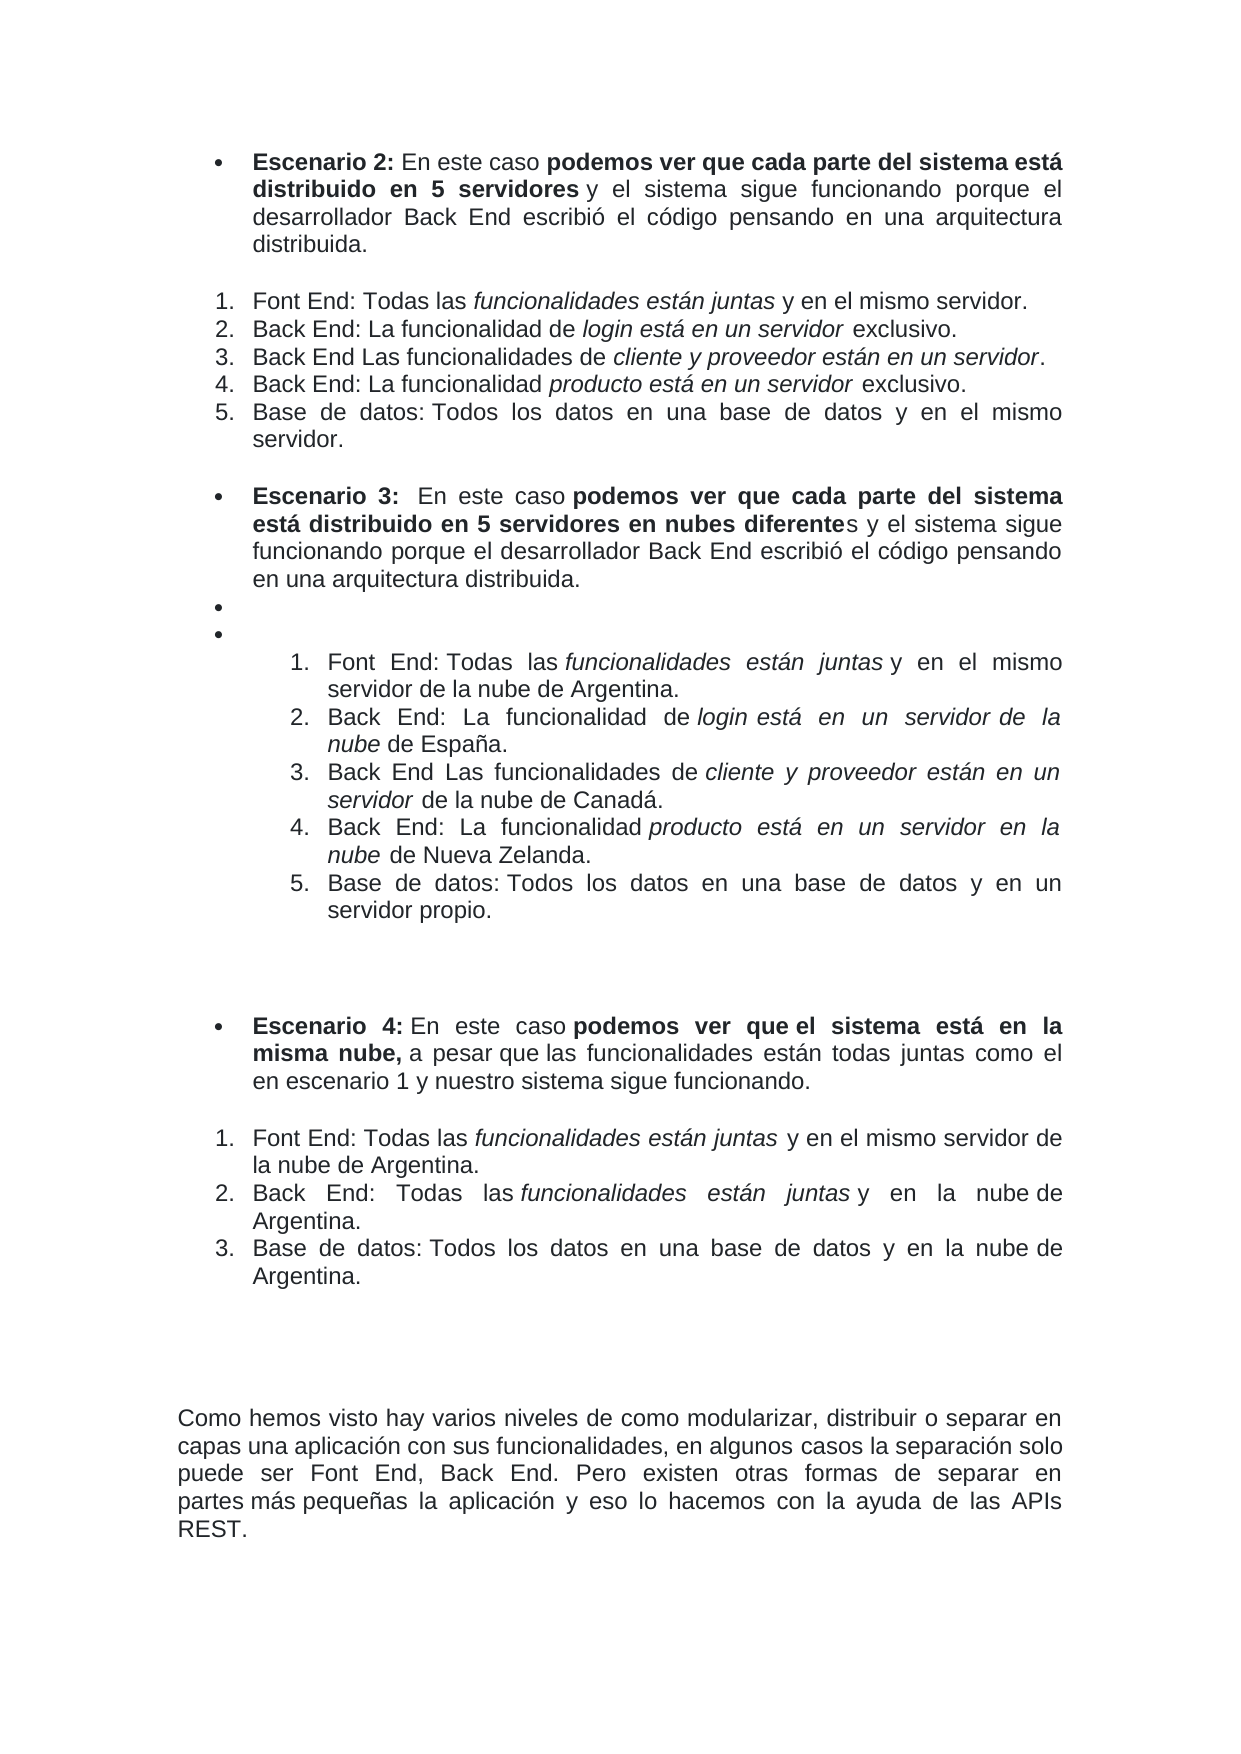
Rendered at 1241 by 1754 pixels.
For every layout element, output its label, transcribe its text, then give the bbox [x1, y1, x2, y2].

list Base de datos: Todos los datos en una base de datos y en el mismo servidor. [215, 398, 1063, 453]
list Back End: La funcionalidad de login está en un servidor exclusivo. [215, 315, 1063, 342]
list Back End: La funcionalidad de login está en un servidor de la nube de España. [290, 703, 1063, 758]
list Base de datos: Todos los datos en una base de datos y en un servidor propio. [290, 868, 1063, 924]
list Back End: Todas las funcionalidades están juntas y en la nube de Argentina. [215, 1179, 1063, 1234]
list Escenario 3: En este caso podemos ver que cada parte del sistema está distribuido en 5 servidores en nubes diferentes y el sistema sigue funcionando porque el desarrollador Back End escribió el código pensando en una arquitectura distribuida. [215, 482, 1063, 592]
list Back End: La funcionalidad producto está en un servidor en la nube de Nueva Zelanda. [290, 813, 1063, 868]
list Font End: Todas las funcionalidades están juntas y en el mismo servidor de la nube de Argentina. [215, 1124, 1063, 1179]
list Back End Las funcionalidades de cliente y proveedor están en un servidor. [215, 342, 1063, 370]
list Back End Las funcionalidades de cliente y proveedor están en un servidor de la nube de Canadá. [290, 758, 1063, 813]
list Font End: Todas las funcionalidades están juntas y en el mismo servidor. [215, 287, 1063, 315]
list Font End: Todas las funcionalidades están juntas y en el mismo servidor de la nube de Argentina. [290, 648, 1063, 703]
list Escenario 4: En este caso podemos ver que el sistema está en la misma nube, a pesar que las funcionalidades están todas juntas como el en escenario 1 y nuestro sistema sigue funcionando. [215, 1012, 1063, 1094]
list Back End: La funcionalidad producto está en un servidor exclusivo. [215, 370, 1063, 398]
list Escenario 2: En este caso podemos ver que cada parte del sistema está distribuido en 5 servidores y el sistema sigue funcionando porque el desarrollador Back End escribió el código pensando en una arquitectura distribuida. [215, 148, 1063, 258]
list Base de datos: Todos los datos en una base de datos y en la nube de Argentina. [215, 1234, 1063, 1289]
text Como hemos visto hay varios niveles de como modularizar, distribuir o separar en capas una aplicación con sus funcionalidades, en algunos casos la separación solo puede ser Font End, Back End. Pero existen otras formas de separar en partes más pequeñas la aplicación y eso lo hacemos con la ayuda de las APIs REST. [177, 1404, 1063, 1542]
